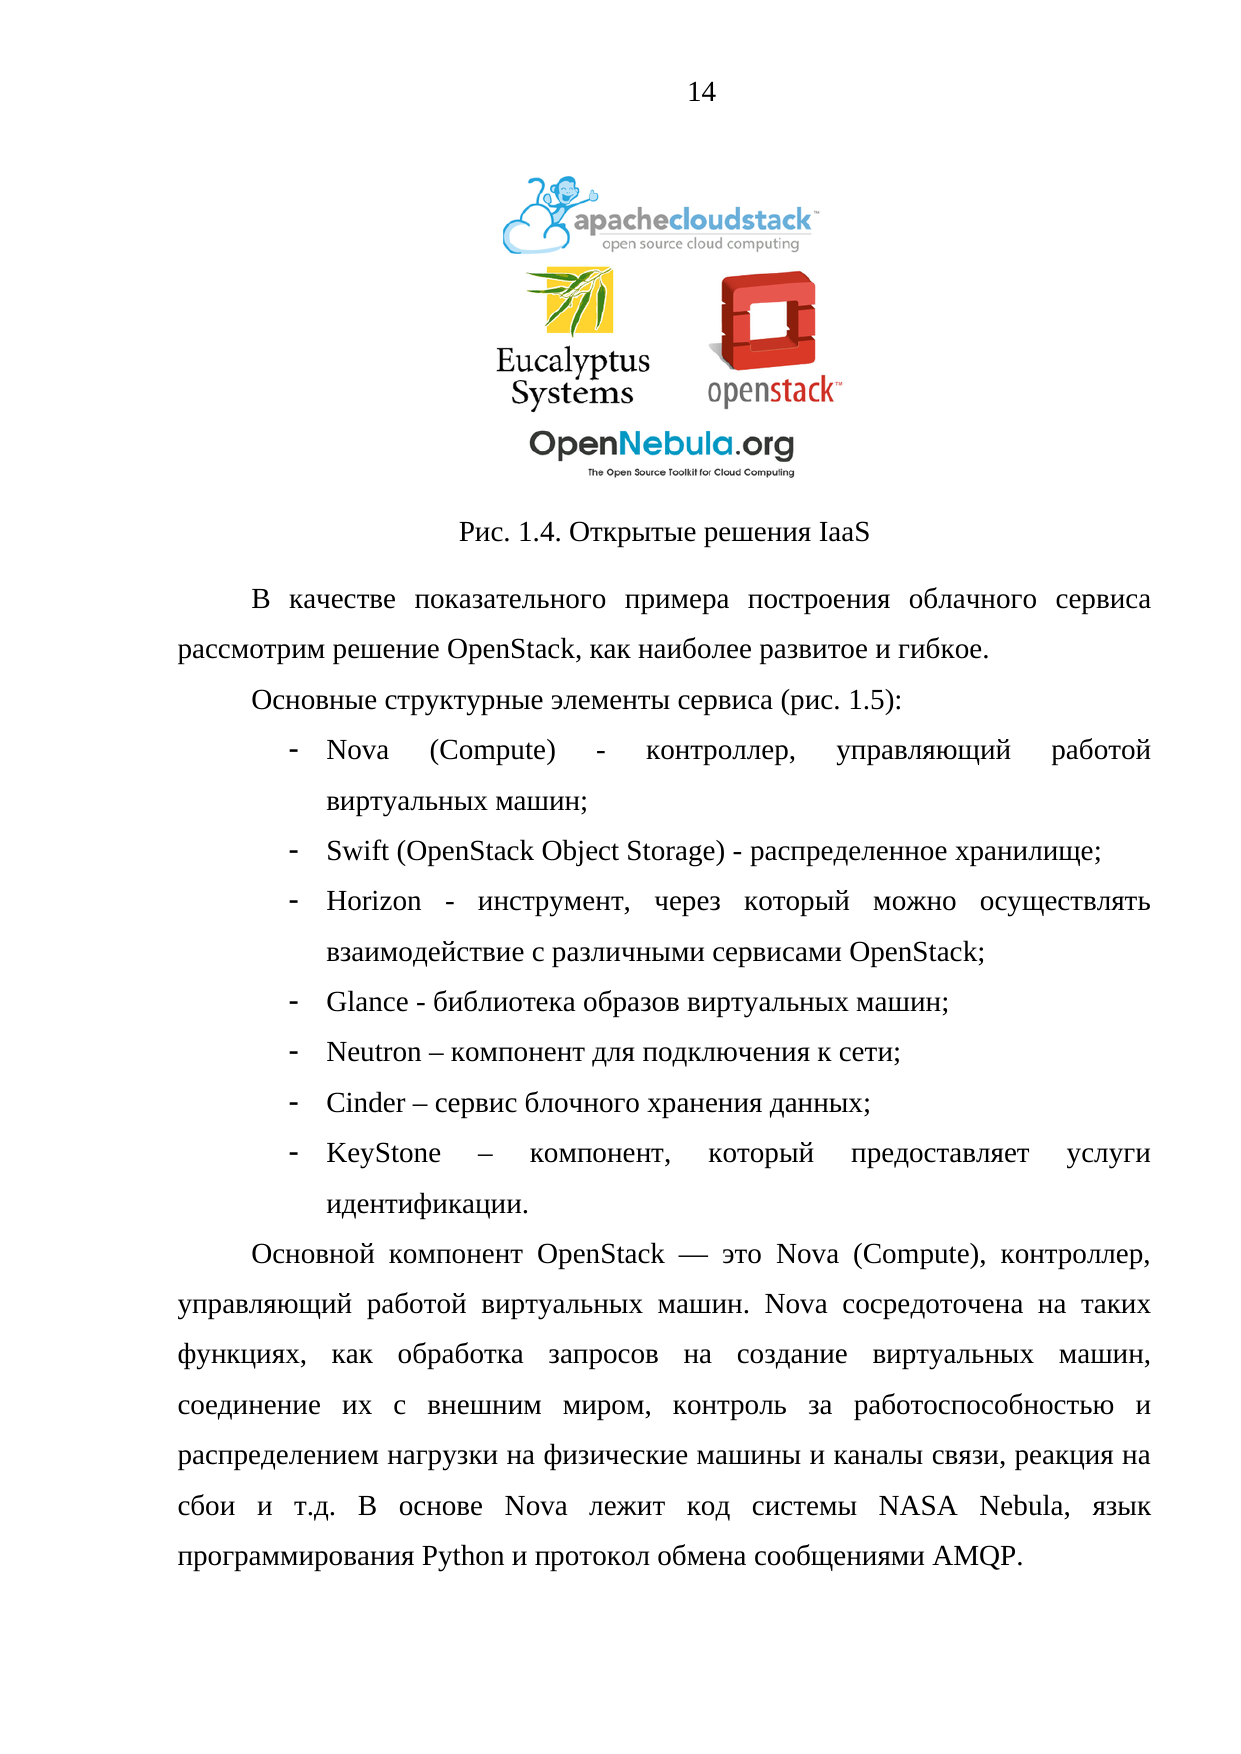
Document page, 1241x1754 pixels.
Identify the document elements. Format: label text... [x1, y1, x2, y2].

text Рис. 1.4. Открытые решения IaaS [177, 514, 1152, 548]
list Neutron – компонент для подключения к сети; [288, 1034, 1152, 1068]
picture [460, 174, 869, 481]
list Horizon - инструмент, через который можно осуществлять взаимодействие с различными сервисами OpenStack; [288, 883, 1152, 967]
text В качестве показательного примера построения облачного сервиса рассмотрим решение OpenStack, как наиболее развитое и гибкое. [177, 581, 1152, 665]
list Swift (OpenStack Object Storage) - распределенное хранилище; [288, 833, 1152, 867]
list Cinder – сервис блочного хранения данных; [288, 1085, 1152, 1118]
text Основной компонент OpenStack — это Nova (Compute), контроллер, управляющий работой виртуальных машин. Nova сосредоточена на таких функциях, как обработка запросов на создание виртуальных машин, соединение их с внешним миром, контроль за работоспособностью и распределением нагрузки на физические машины и каналы связи, реакция на сбои и т.д. В основе Nova лежит код системы NASA Nebula, язык программирования Python и протокол обмена сообщениями AMQP. [177, 1236, 1152, 1571]
list KeyStone – компонент, который предоставляет услуги идентификации. [288, 1135, 1152, 1219]
list Nova (Compute) - контроллер, управляющий работой виртуальных машин; [288, 732, 1152, 816]
text Основные структурные элементы сервиса (рис. 1.5): [177, 682, 1152, 715]
list Glance - библиотека образов виртуальных машин; [288, 984, 1152, 1018]
